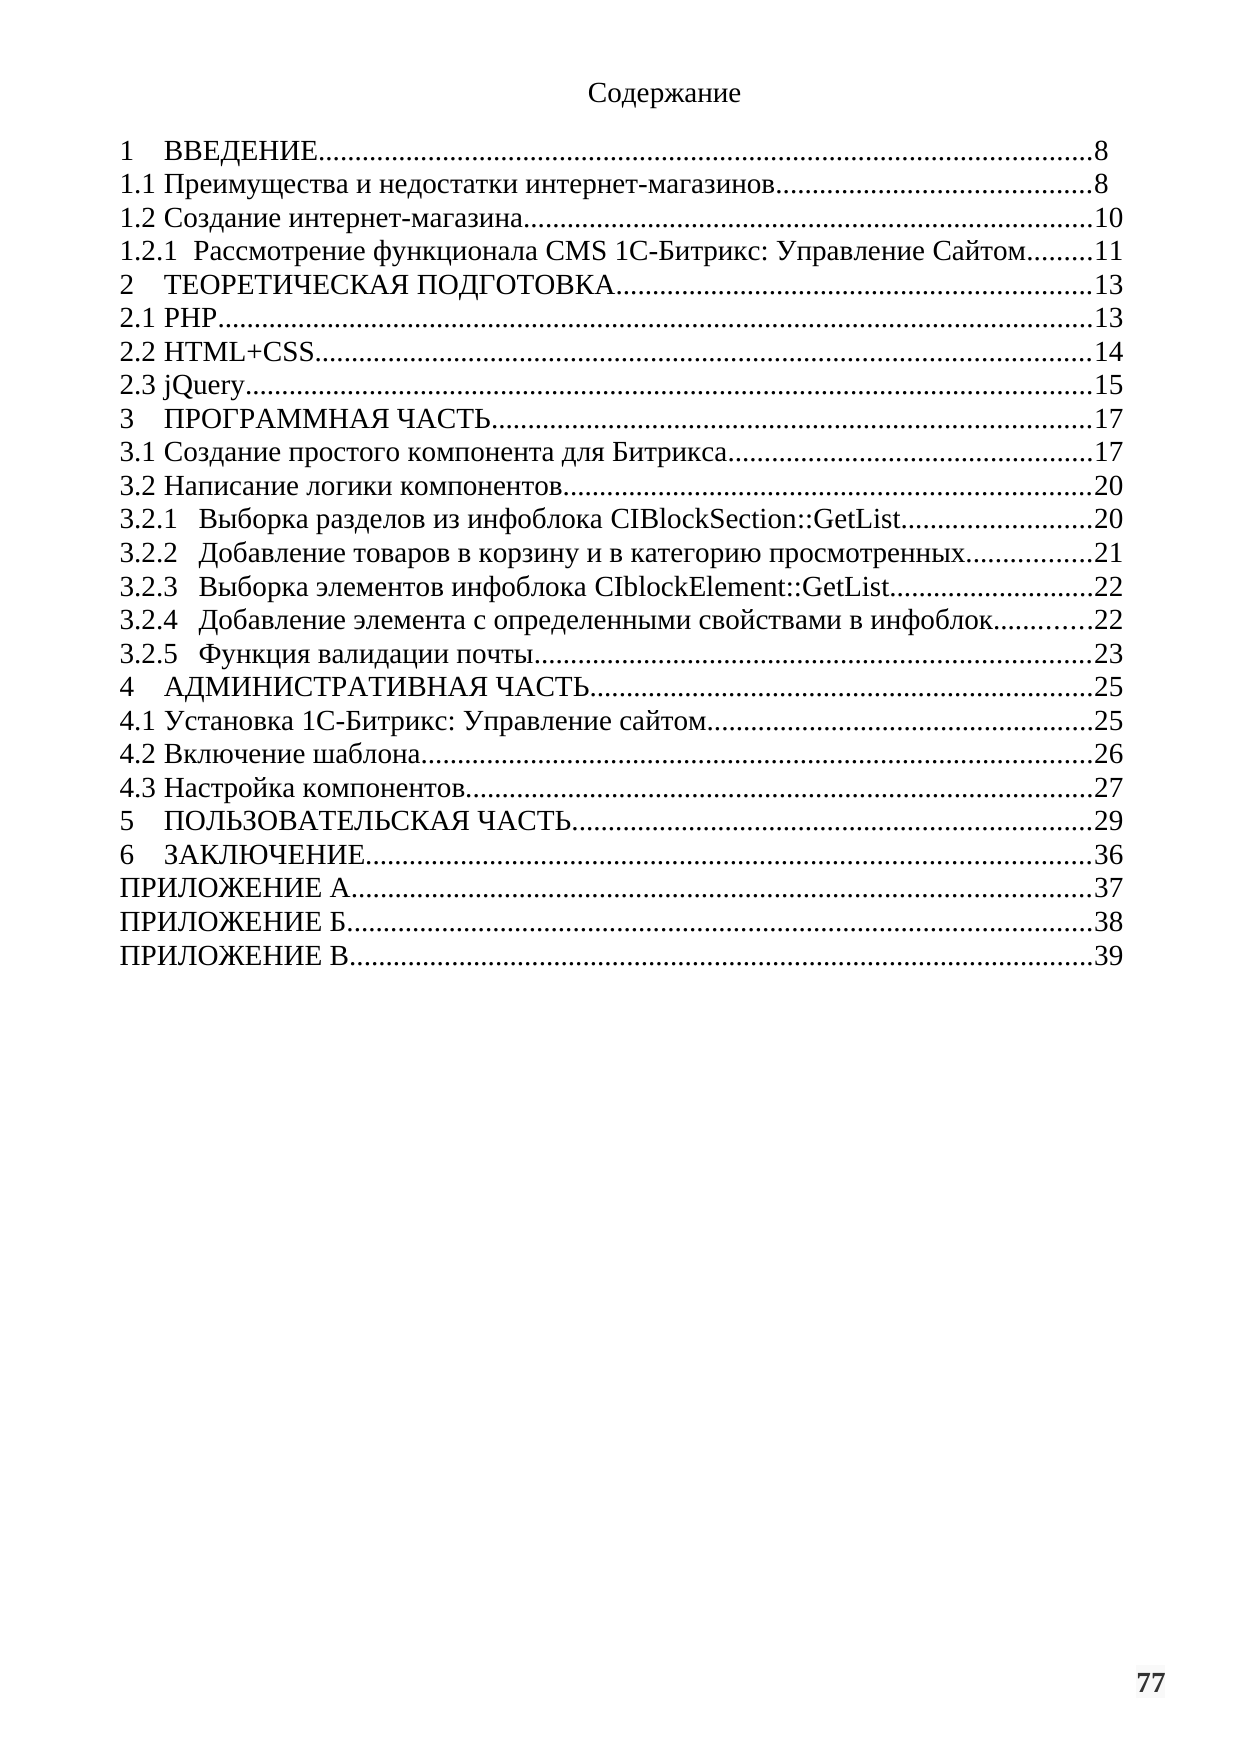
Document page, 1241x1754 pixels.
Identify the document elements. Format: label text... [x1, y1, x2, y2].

text 2 Теоретическая подготовка 13 [0, 267, 1183, 300]
text 6 Заключение 36 [0, 837, 1183, 871]
text 3 Программная часть 17 [0, 401, 1183, 434]
text 1.2.1 Рассмотрение функционала CMS 1С-Битрикс: Управление Сайтом 11 [119, 233, 1138, 267]
text 1.1 Преимущества и недостатки интернет-магазинов 8 [119, 166, 1138, 200]
text 4.2 Включение шаблона 26 [119, 736, 1138, 770]
text 4.1 Установка 1С-Битрикс: Управление сайтом. 25 [119, 703, 1138, 736]
text 3.2 Написание логики компонентов 20 [119, 468, 1138, 502]
text Приложение б 38 [0, 904, 1183, 938]
text 1.2 Создание интернет-магазина 10 [119, 200, 1138, 233]
text 4.3 Настройка компонентов 27 [119, 770, 1138, 803]
text 3.2.2 Добавление товаров в корзину и в категорию просмотренных.... 21 [119, 535, 1138, 569]
text 3.2.4 Добавление элемента с определенными свойствами в инфоблок...... 22 [119, 602, 1138, 636]
text 1 Введение 8 [0, 133, 1183, 166]
text 2.2 HTML+CSS 14 [119, 334, 1138, 367]
text Содержание [164, 75, 1165, 108]
text 3.2.3 Выборка элементов инфоблока CIblockElement::GetList 22 [119, 569, 1138, 602]
text Приложение А 37 [0, 871, 1183, 904]
text 3.1 Создание простого компонента для Битрикса 17 [119, 434, 1138, 468]
text 3.2.5 Функция валидации почты 23 [119, 636, 1138, 669]
text 3.2.1 Выборка разделов из инфоблока CIBlockSection::GetList 20 [119, 502, 1138, 535]
text 2.3 jQuery........... 15 [119, 367, 1138, 401]
text 4 АДМИнистративная часть 25 [0, 669, 1183, 703]
text 5 Пользовательская часть 29 [0, 803, 1183, 837]
text ПРИЛОЖЕНИЕ В 39 [0, 938, 1183, 971]
text 2.1 PHP................ 13 [119, 300, 1138, 334]
